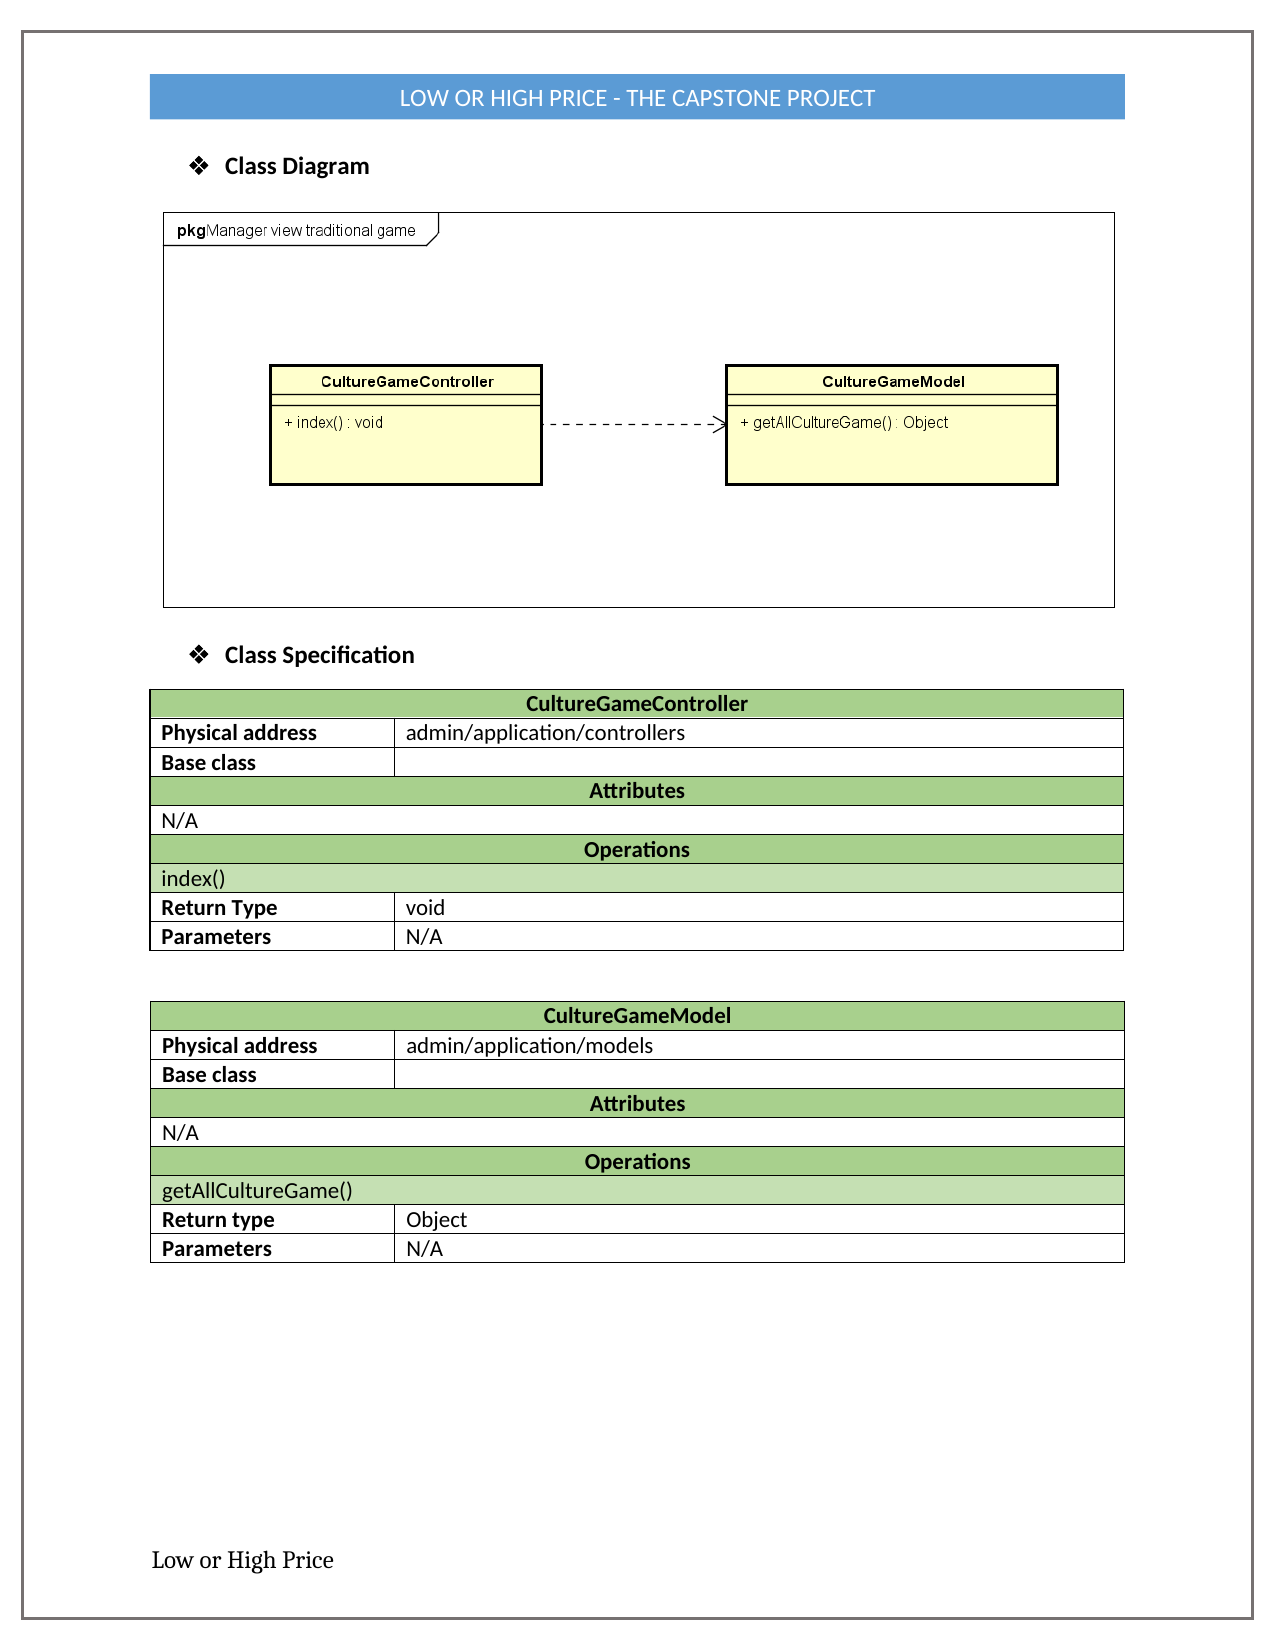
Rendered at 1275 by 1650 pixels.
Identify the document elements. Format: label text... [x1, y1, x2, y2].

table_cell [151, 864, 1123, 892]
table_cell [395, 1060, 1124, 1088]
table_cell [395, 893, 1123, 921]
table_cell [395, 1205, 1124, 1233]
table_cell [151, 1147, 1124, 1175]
list Class Specification [187, 639, 1125, 669]
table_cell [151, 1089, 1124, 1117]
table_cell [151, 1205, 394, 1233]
picture [150, 199, 1125, 620]
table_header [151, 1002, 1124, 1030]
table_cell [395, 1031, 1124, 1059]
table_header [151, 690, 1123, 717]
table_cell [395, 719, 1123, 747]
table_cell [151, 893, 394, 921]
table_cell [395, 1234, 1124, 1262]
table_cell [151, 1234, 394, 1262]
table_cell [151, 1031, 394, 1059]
list Class Diagram [187, 150, 1125, 181]
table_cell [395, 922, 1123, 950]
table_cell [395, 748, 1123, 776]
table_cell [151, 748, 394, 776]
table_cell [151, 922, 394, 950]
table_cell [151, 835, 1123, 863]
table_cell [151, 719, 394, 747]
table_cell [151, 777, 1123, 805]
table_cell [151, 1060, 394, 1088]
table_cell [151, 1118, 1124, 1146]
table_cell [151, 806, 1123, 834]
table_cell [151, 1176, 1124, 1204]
